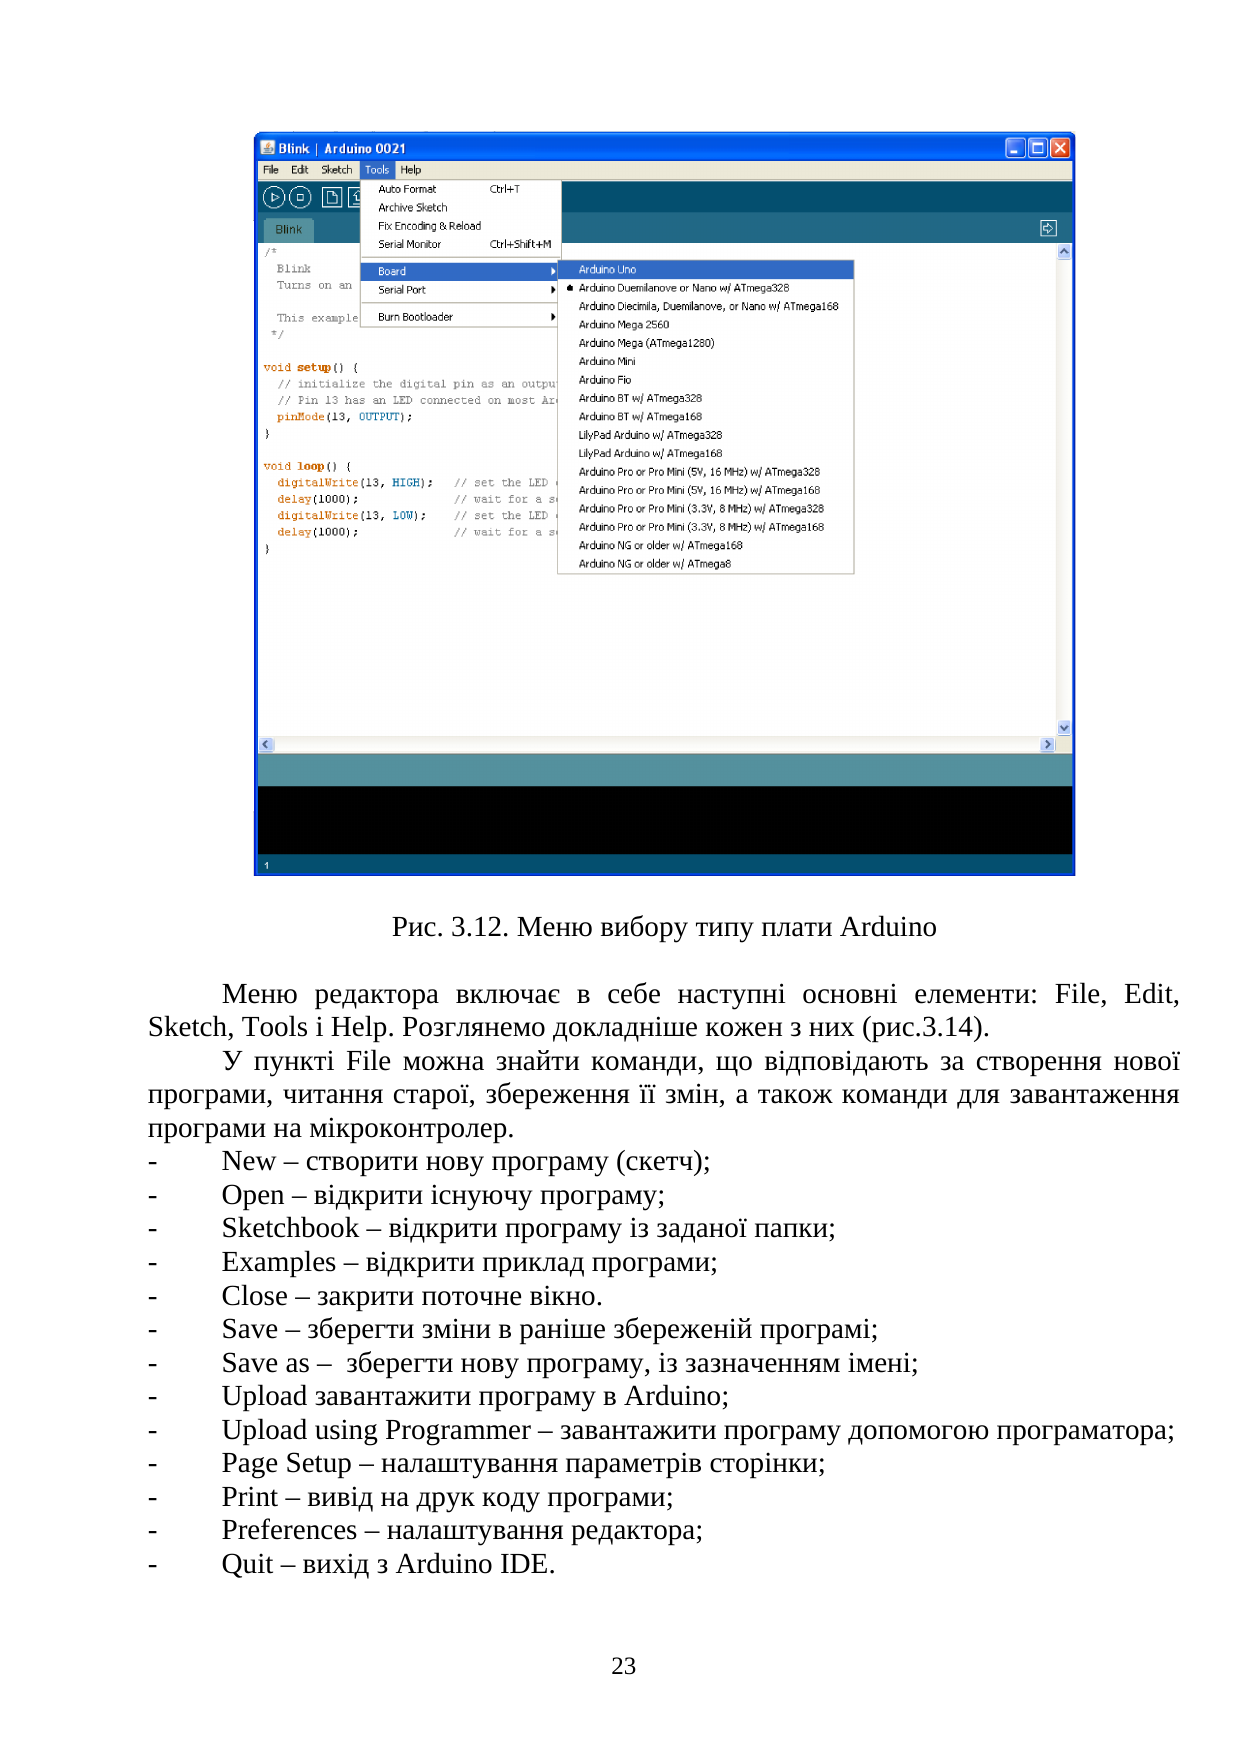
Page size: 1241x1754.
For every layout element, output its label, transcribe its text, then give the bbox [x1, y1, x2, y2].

text - Examples – відкрити приклад програми; [148, 1244, 1181, 1278]
text Меню редактора включає в себе наступні основні елементи: File, Edit, Sketch, Tools і Help. Розглянемо докладніше кожен з них (рис.3.14). [148, 976, 1181, 1043]
text - Sketchbook – відкрити програму із заданої папки; [148, 1211, 1181, 1244]
text - Upload завантажити програму в Arduino; [148, 1378, 1181, 1412]
text - Save – зберегти зміни в раніше збереженій програмі; [148, 1311, 1181, 1345]
text - Save as – зберегти нову програму, із зазначенням імені; [148, 1345, 1181, 1378]
text - New – створити нову програму (скетч); [148, 1143, 1181, 1177]
text - Quit – вихід з Arduino IDE. [148, 1546, 1181, 1579]
text - Print – вивід на друк коду програми; [148, 1479, 1181, 1512]
text - Page Setup – налаштування параметрів сторінки; [148, 1445, 1181, 1479]
text У пункті File можна знайти команди, що відповідають за створення нової програми, читання старої, збереження її змін, а також команди для завантаження програми на мікроконтролер. [148, 1043, 1181, 1143]
text - Close – закрити поточне вікно. [148, 1278, 1181, 1311]
text - Preferences – налаштування редактора; [148, 1512, 1181, 1546]
text - Open – відкрити існуючу програму; [148, 1177, 1181, 1211]
text - Upload using Programmer – завантажити програму допомогою програматора; [148, 1412, 1181, 1445]
text Рис. 3.12. Меню вибору типу плати Arduino [148, 909, 1181, 942]
